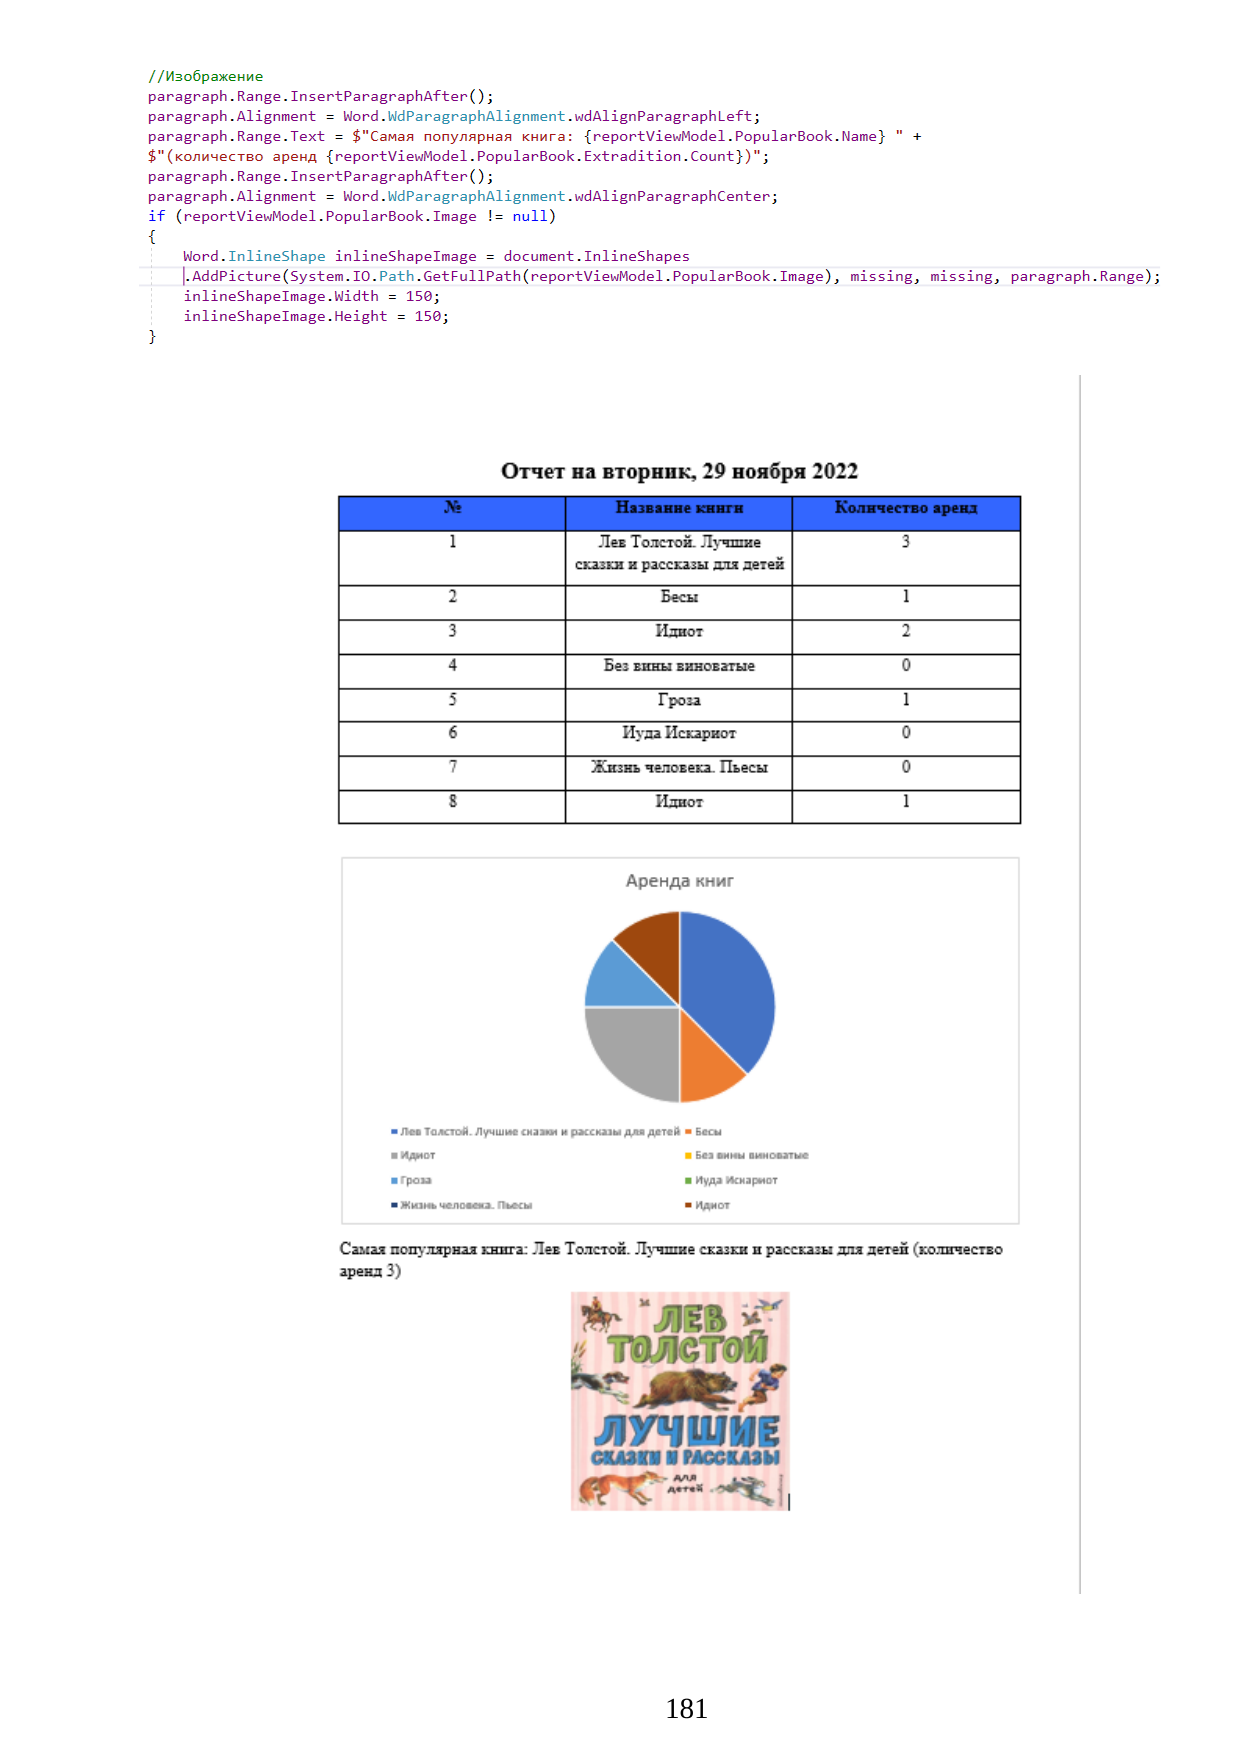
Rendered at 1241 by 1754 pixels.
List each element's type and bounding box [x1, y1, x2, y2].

picture [139, 59, 1161, 350]
picture [218, 375, 1081, 1594]
